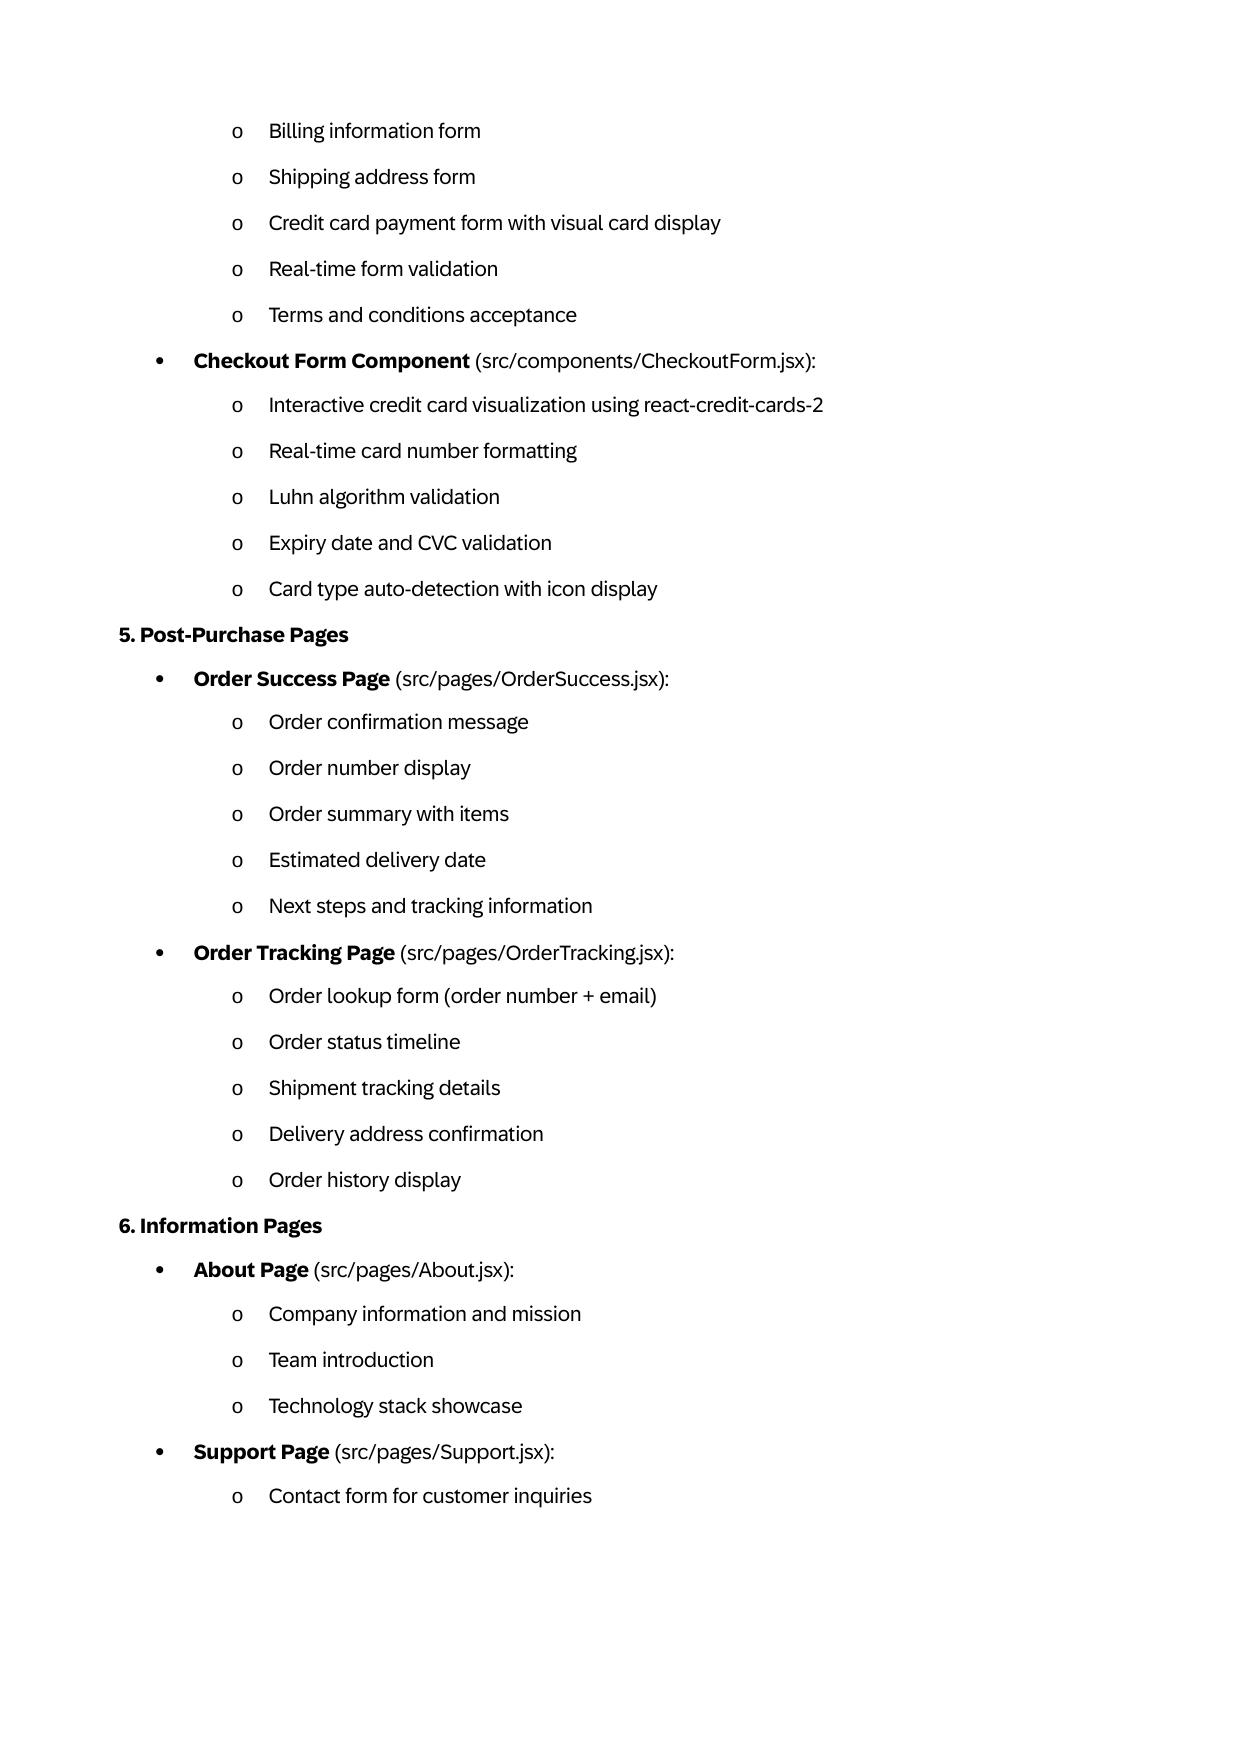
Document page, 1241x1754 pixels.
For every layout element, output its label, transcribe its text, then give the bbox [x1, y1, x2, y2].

list Support Page (src/pages/Support.jsx): [156, 1440, 1122, 1464]
list Interactive credit card visualization using react-credit-cards-2 [231, 392, 1122, 418]
list Order status timeline [231, 1030, 1122, 1056]
list Contact form for customer inquiries [231, 1483, 1122, 1509]
list Checkout Form Component (src/components/CheckoutForm.jsx): [156, 349, 1122, 373]
list Card type auto-detection with icon display [231, 577, 1122, 602]
list Real-time card number formatting [231, 438, 1122, 464]
list Order Tracking Page (src/pages/OrderTracking.jsx): [156, 940, 1122, 964]
list Order number display [231, 756, 1122, 782]
list Order Success Page (src/pages/OrderSuccess.jsx): [156, 666, 1122, 690]
list Expiry date and CVC validation [231, 531, 1122, 556]
text 6. Information Pages [118, 1214, 1122, 1238]
list Billing information form [231, 118, 1122, 144]
list Credit card payment form with visual card display [231, 211, 1122, 236]
list Shipping address form [231, 164, 1122, 190]
list Next steps and tracking information [231, 894, 1122, 920]
list About Page (src/pages/About.jsx): [156, 1258, 1122, 1282]
list Order history display [231, 1168, 1122, 1194]
text 5. Post-Purchase Pages [118, 623, 1122, 647]
list Delivery address confirmation [231, 1122, 1122, 1148]
list Estimated delivery date [231, 848, 1122, 874]
list Order summary with items [231, 802, 1122, 828]
list Terms and conditions acceptance [231, 303, 1122, 328]
list Technology stack showcase [231, 1394, 1122, 1419]
list Order lookup form (order number + email) [231, 984, 1122, 1010]
list Luhn algorithm validation [231, 484, 1122, 510]
list Company information and mission [231, 1302, 1122, 1327]
list Order confirmation message [231, 710, 1122, 736]
list Real-time form validation [231, 257, 1122, 282]
list Shipment tracking details [231, 1076, 1122, 1102]
list Team introduction [231, 1348, 1122, 1373]
